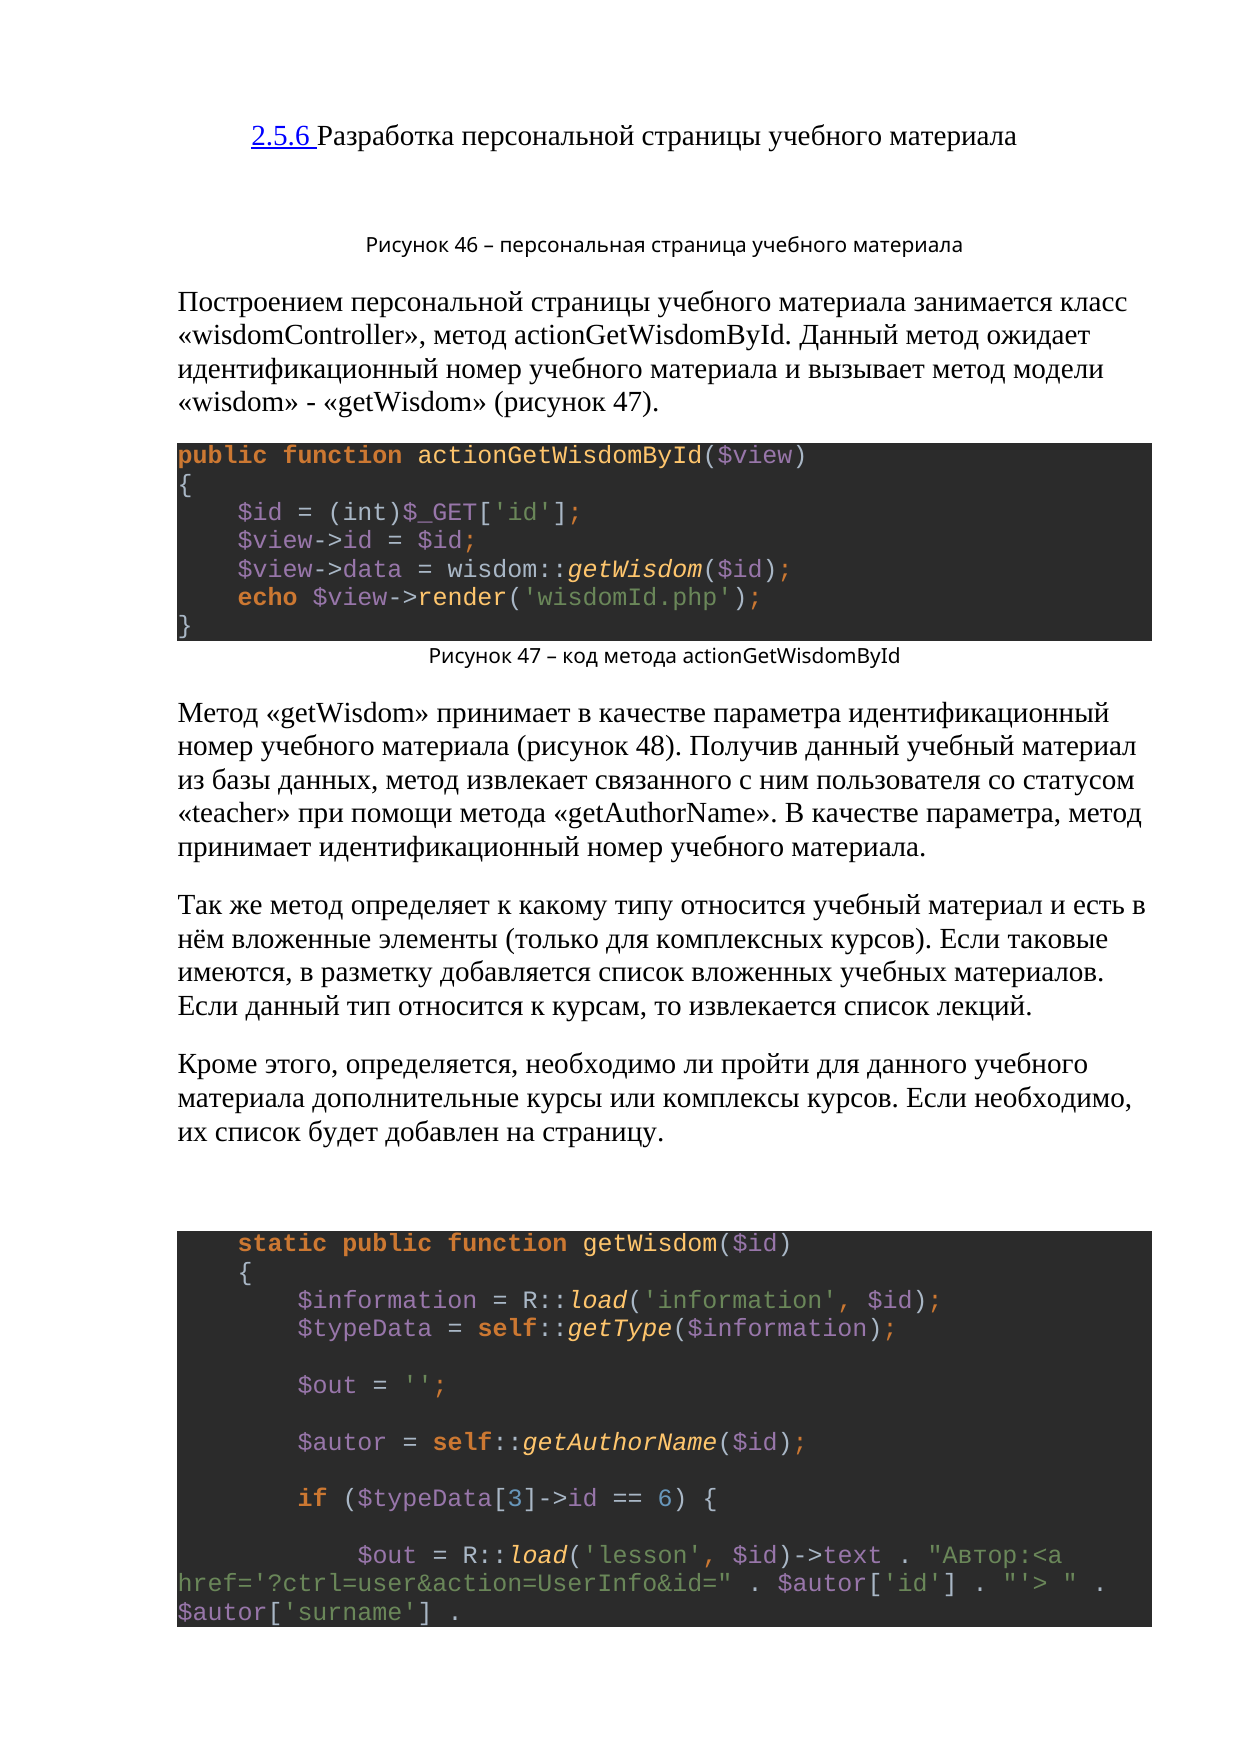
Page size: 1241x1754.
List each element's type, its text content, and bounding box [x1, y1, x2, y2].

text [177, 1231, 1152, 1627]
text Метод «getWisdom» принимает в качестве параметра идентификационный номер учебного материала (рисунок 48). Получив данный учебный материал из базы данных, метод извлекает связанного с ним пользователя со статусом «teacher» при помощи метода «getAuthorName». В качестве параметра, метод принимает идентификационный номер учебного материала. [177, 695, 1152, 862]
text 2.5.6 Разработка персональной страницы учебного материала [177, 118, 1152, 152]
text public function actionGetWisdomById($view) { $id = (int)$_GET['id']; $view->id = $id; $view->data = wisdom::getWisdom($id); echo $view->render('wisdomId.php'); } [177, 443, 1152, 641]
text Построением персональной страницы учебного материала занимается класс «wisdomController», метод actionGetWisdomById. Данный метод ожидает идентификационный номер учебного материала и вызывает метод модели «wisdom» - «getWisdom» (рисунок 47). [177, 284, 1152, 418]
text Кроме этого, определяется, необходимо ли пройти для данного учебного материала дополнительные курсы или комплексы курсов. Если необходимо, их список будет добавлен на страницу. [177, 1047, 1152, 1147]
text Рисунок 47 – код метода actionGetWisdomById [177, 641, 1152, 670]
text Так же метод определяет к какому типу относится учебный материал и есть в нём вложенные элементы (только для комплексных курсов). Если таковые имеются, в разметку добавляется список вложенных учебных материалов. Если данный тип относится к курсам, то извлекается список лекций. [177, 887, 1152, 1022]
text Рисунок 46 – персональная страница учебного материала [177, 230, 1152, 259]
